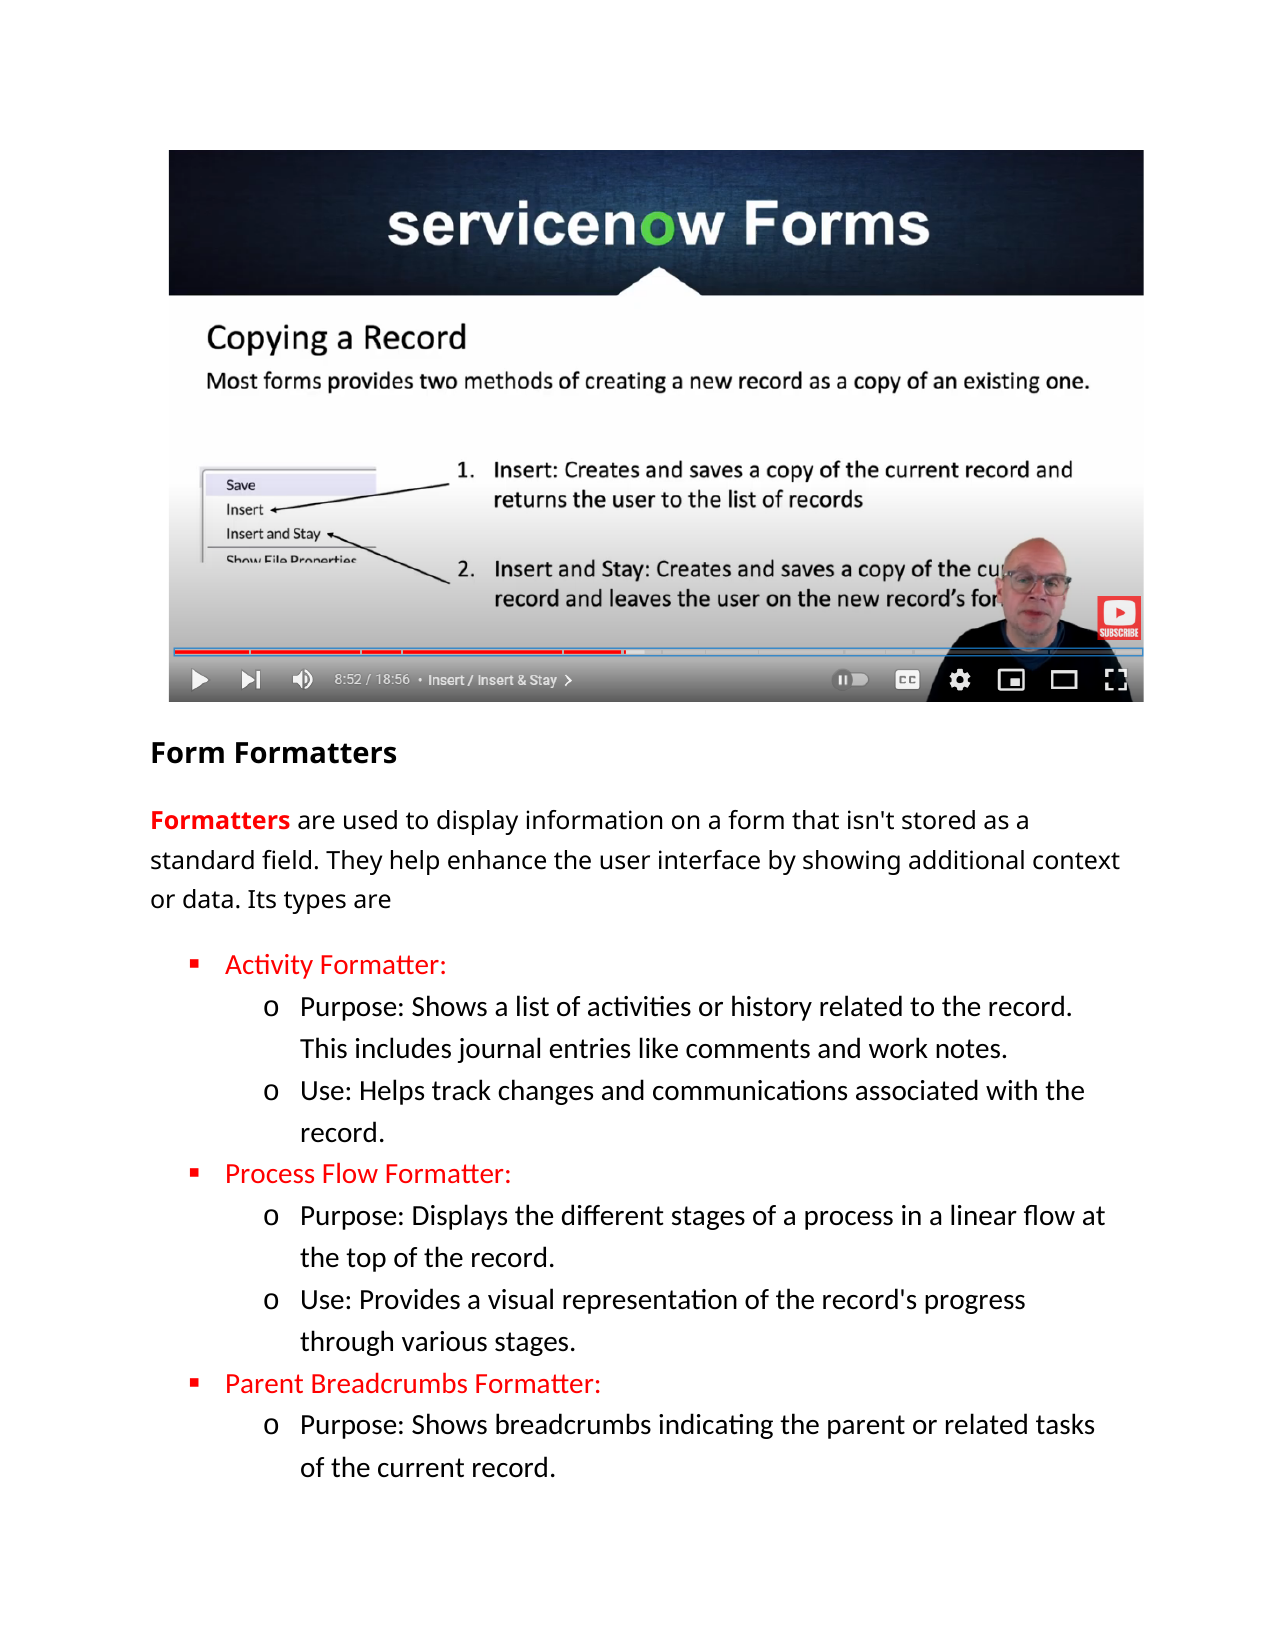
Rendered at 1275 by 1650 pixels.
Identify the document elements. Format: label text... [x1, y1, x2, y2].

list Purpose: Displays the different stages of a process in a linear flow at the top of the record. [262, 1197, 1125, 1275]
list Use: Helps track changes and communications associated with the record. [262, 1072, 1125, 1150]
text Formatters are used to display information on a form that isn't stored as a standard field. They help enhance the user interface by showing additional context or data. Its types are [150, 803, 1125, 916]
list Activity Formatter: [187, 946, 1125, 982]
list Purpose: Shows breadcrumbs indicating the parent or related tasks of the current record. [262, 1406, 1125, 1484]
list Use: Provides a visual representation of the record's progress through various stages. [262, 1281, 1125, 1359]
list Parent Breadcrumbs Formatter: [187, 1365, 1125, 1400]
list Process Flow Formatter: [187, 1156, 1125, 1191]
list Purpose: Shows a list of activities or history related to the record. This includes journal entries like comments and work notes. [262, 988, 1125, 1066]
text Form Formatters [150, 732, 1125, 772]
